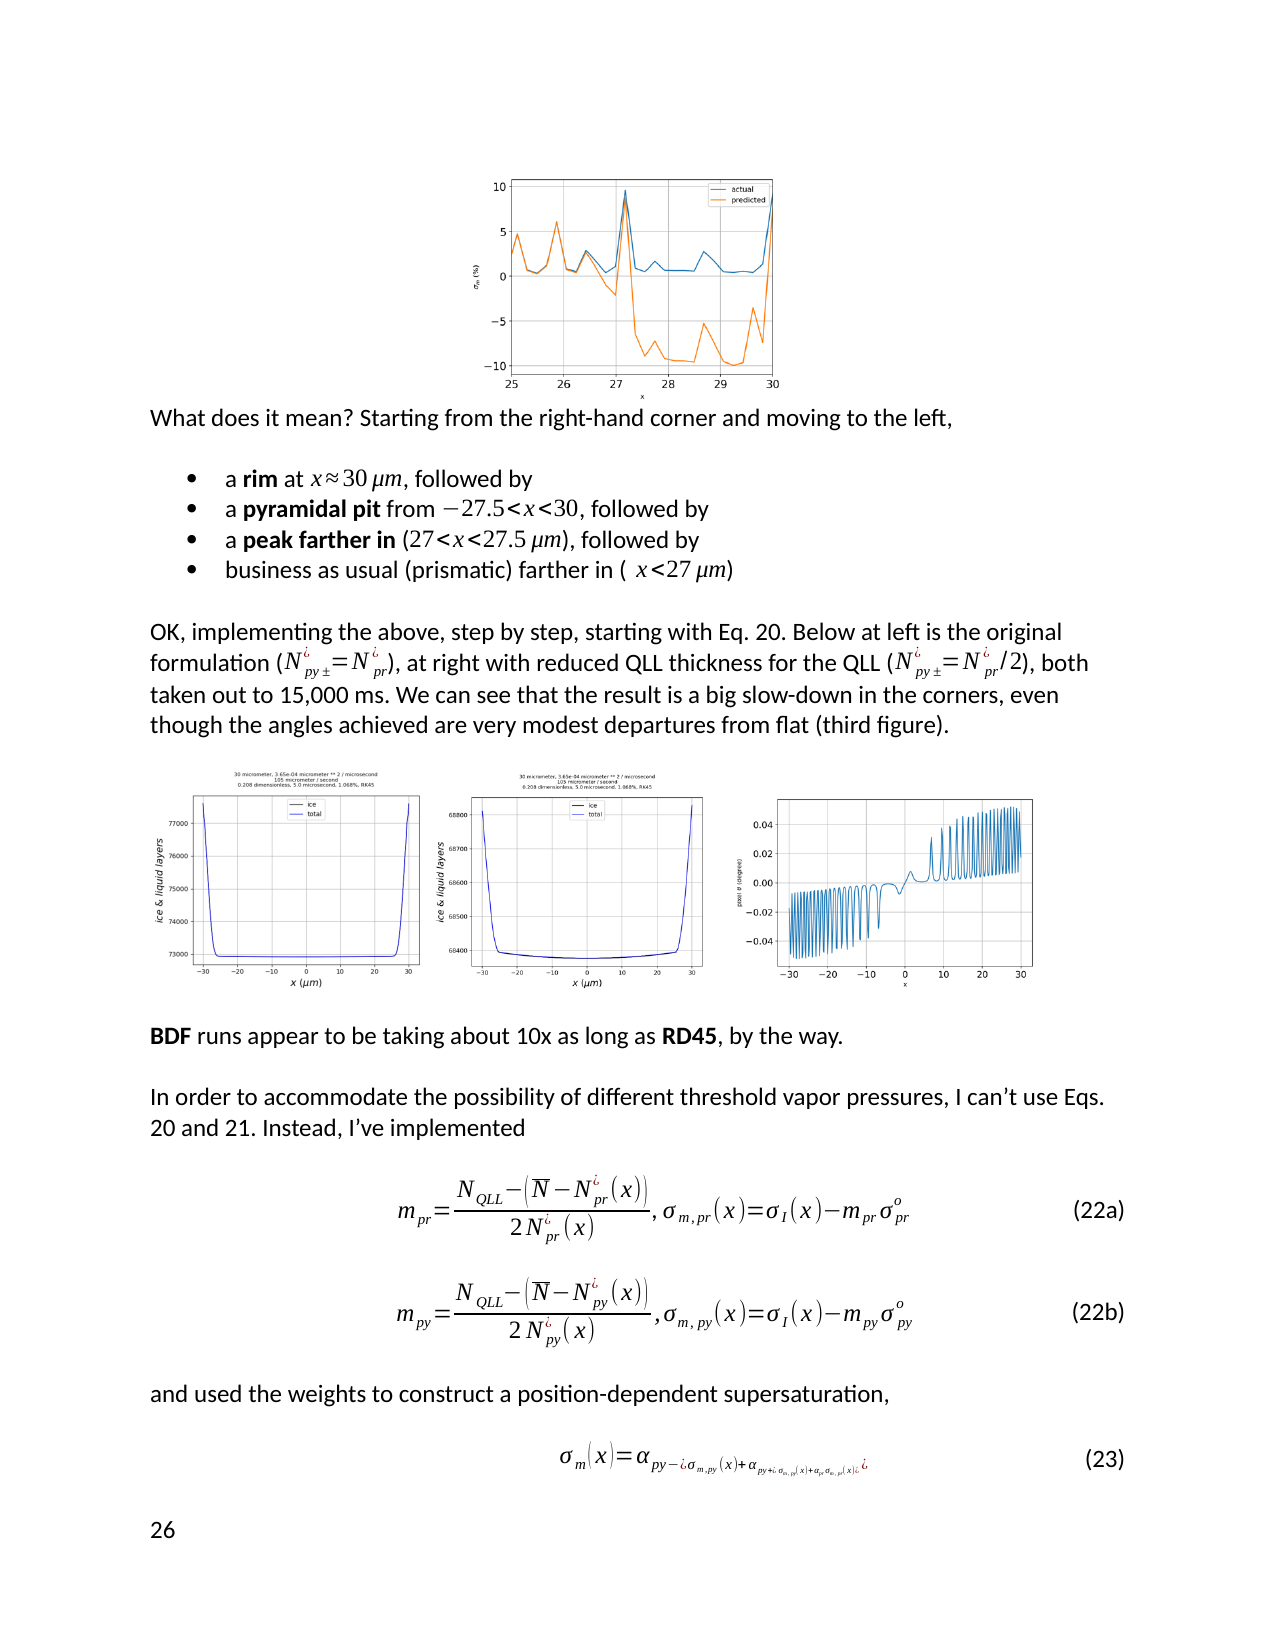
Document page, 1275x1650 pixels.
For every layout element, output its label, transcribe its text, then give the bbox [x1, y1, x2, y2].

text , (22a) [150, 1173, 1125, 1245]
picture [469, 150, 806, 402]
text and used the weights to construct a position-dependent supersaturation, [150, 1378, 1125, 1409]
text In order to accommodate the possibility of different threshold vapor pressures, I can’t use Eqs. 20 and 21. Instead, I’ve implemented [150, 1081, 1125, 1142]
list a rim at , followed by [187, 463, 1125, 494]
text BDF runs appear to be taking about 10x as long as RD45, by the way. [150, 1020, 1125, 1051]
picture [150, 770, 732, 990]
text OK, implementing the above, step by step, starting with Eq. 20. Below at left is the original formulation (), at right with reduced QLL thickness for the QLL (), both taken out to 15,000 ms. We can see that the result is a big slow-down in the corners, even though the angles achieved are very modest departures from flat (third figure). [150, 616, 1125, 740]
list a pyramidal pit from , followed by [187, 494, 1125, 524]
list a peak farther in (), followed by [187, 524, 1125, 555]
text (23) [225, 1439, 1125, 1476]
text What does it mean? Starting from the right-hand corner and moving to the left, [150, 402, 1125, 433]
list business as usual (prismatic) farther in ( ) [187, 555, 1125, 585]
text (22b) [150, 1276, 1125, 1348]
picture [737, 773, 1065, 990]
